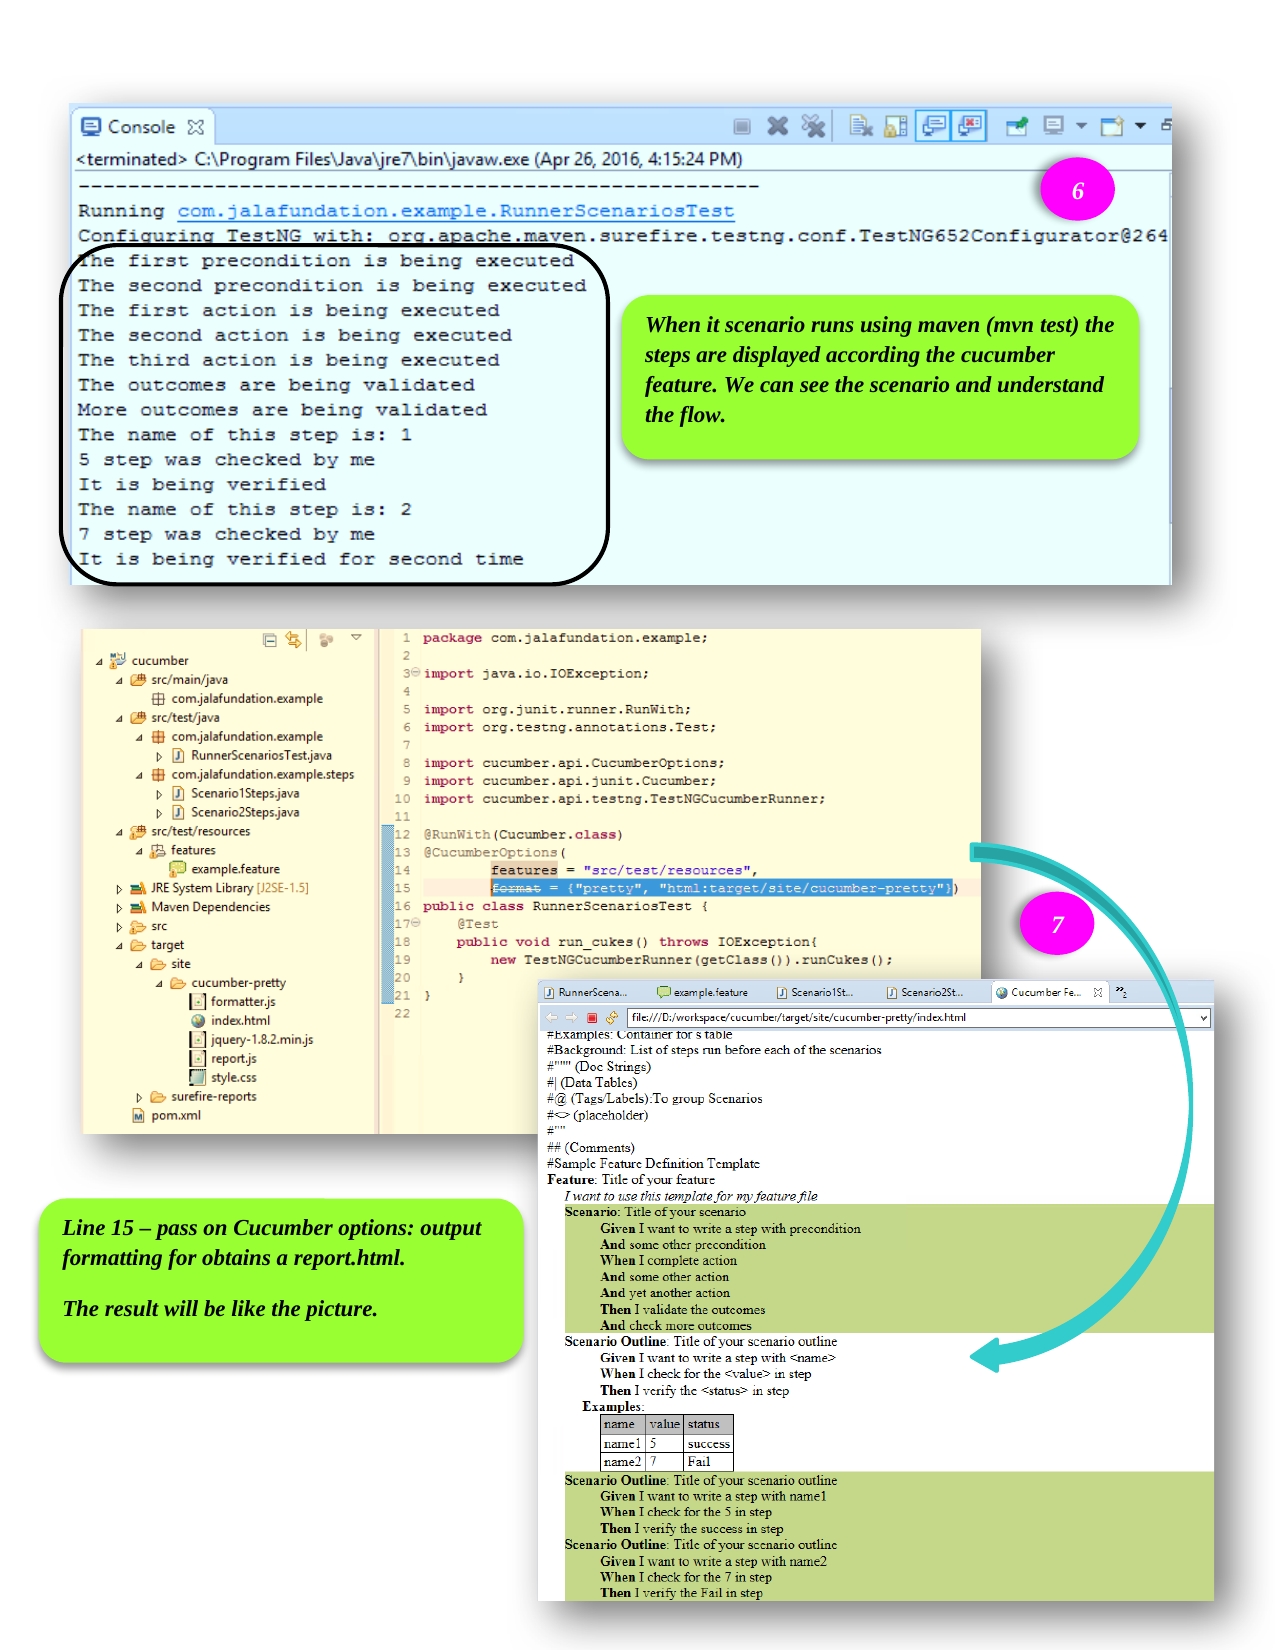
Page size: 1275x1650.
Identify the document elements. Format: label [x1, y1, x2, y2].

picture [68, 103, 1172, 585]
picture [68, 561, 100, 585]
picture [68, 248, 605, 582]
picture [80, 629, 1215, 1601]
